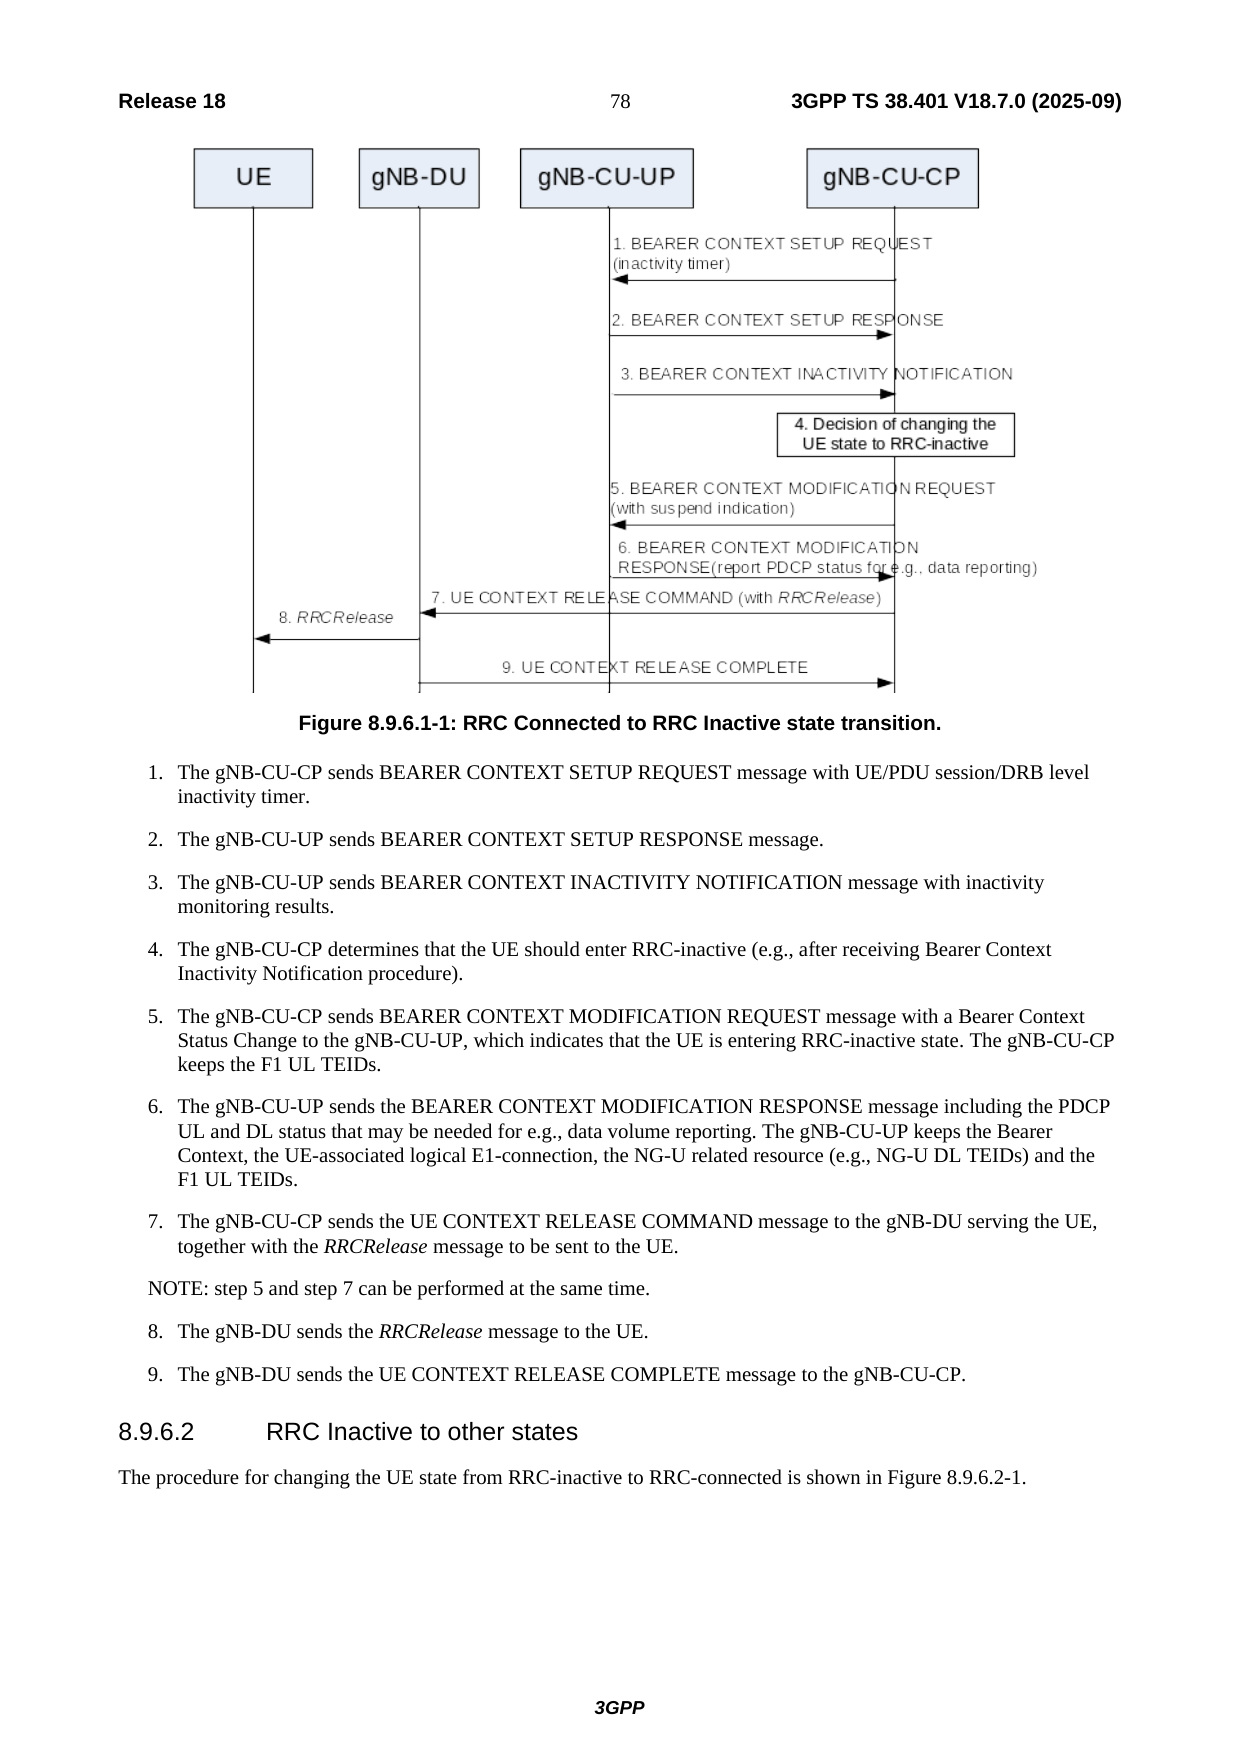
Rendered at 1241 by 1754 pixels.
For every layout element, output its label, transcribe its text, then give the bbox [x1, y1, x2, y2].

text 5. The gNB-CU-CP sends BEARER CONTEXT MODIFICATION REQUEST message with a Bearer Context Status Change to the gNB-CU-UP, which indicates that the UE is entering RRC-inactive state. The gNB-CU-CP keeps the F1 UL TEIDs. [148, 1003, 1122, 1076]
text NOTE: step 5 and step 7 can be performed at the same time. [148, 1276, 1122, 1300]
subtitle 8.9.6.2 RRC Inactive to other states [118, 1417, 1122, 1446]
text 9. The gNB-DU sends the UE CONTEXT RELEASE COMPLETE message to the gNB-CU-CP. [148, 1362, 1122, 1386]
text 3. The gNB-CU-UP sends BEARER CONTEXT INACTIVITY NOTIFICATION message with inactivity monitoring results. [148, 870, 1122, 918]
text 7. The gNB-CU-CP sends the UE CONTEXT RELEASE COMMAND message to the gNB-DU serving the UE, together with the RRCRelease message to be sent to the UE. [148, 1209, 1122, 1258]
text 4. The gNB-CU-CP determines that the UE should enter RRC-inactive (e.g., after receiving Bearer Context Inactivity Notification procedure). [148, 937, 1122, 985]
text The procedure for changing the UE state from RRC-inactive to RRC-connected is shown in Figure 8.9.6.2-1. [118, 1465, 1122, 1489]
text 6. The gNB-CU-UP sends the BEARER CONTEXT MODIFICATION RESPONSE message including the PDCP UL and DL status that may be needed for e.g., data volume reporting. The gNB-CU-UP keeps the Bearer Context, the UE-associated logical E1-connection, the NG-U related resource (e.g., NG-U DL TEIDs) and the F1 UL TEIDs. [148, 1094, 1122, 1191]
text 2. The gNB-CU-UP sends BEARER CONTEXT SETUP RESPONSE message. [148, 827, 1122, 851]
text 8. The gNB-DU sends the RRCRelease message to the UE. [148, 1319, 1122, 1343]
text Figure 8.9.6.1-1: RRC Connected to RRC Inactive state transition. [118, 711, 1122, 735]
text 1. The gNB-CU-CP sends BEARER CONTEXT SETUP REQUEST message with UE/PDU session/DRB level inactivity timer. [148, 760, 1122, 808]
